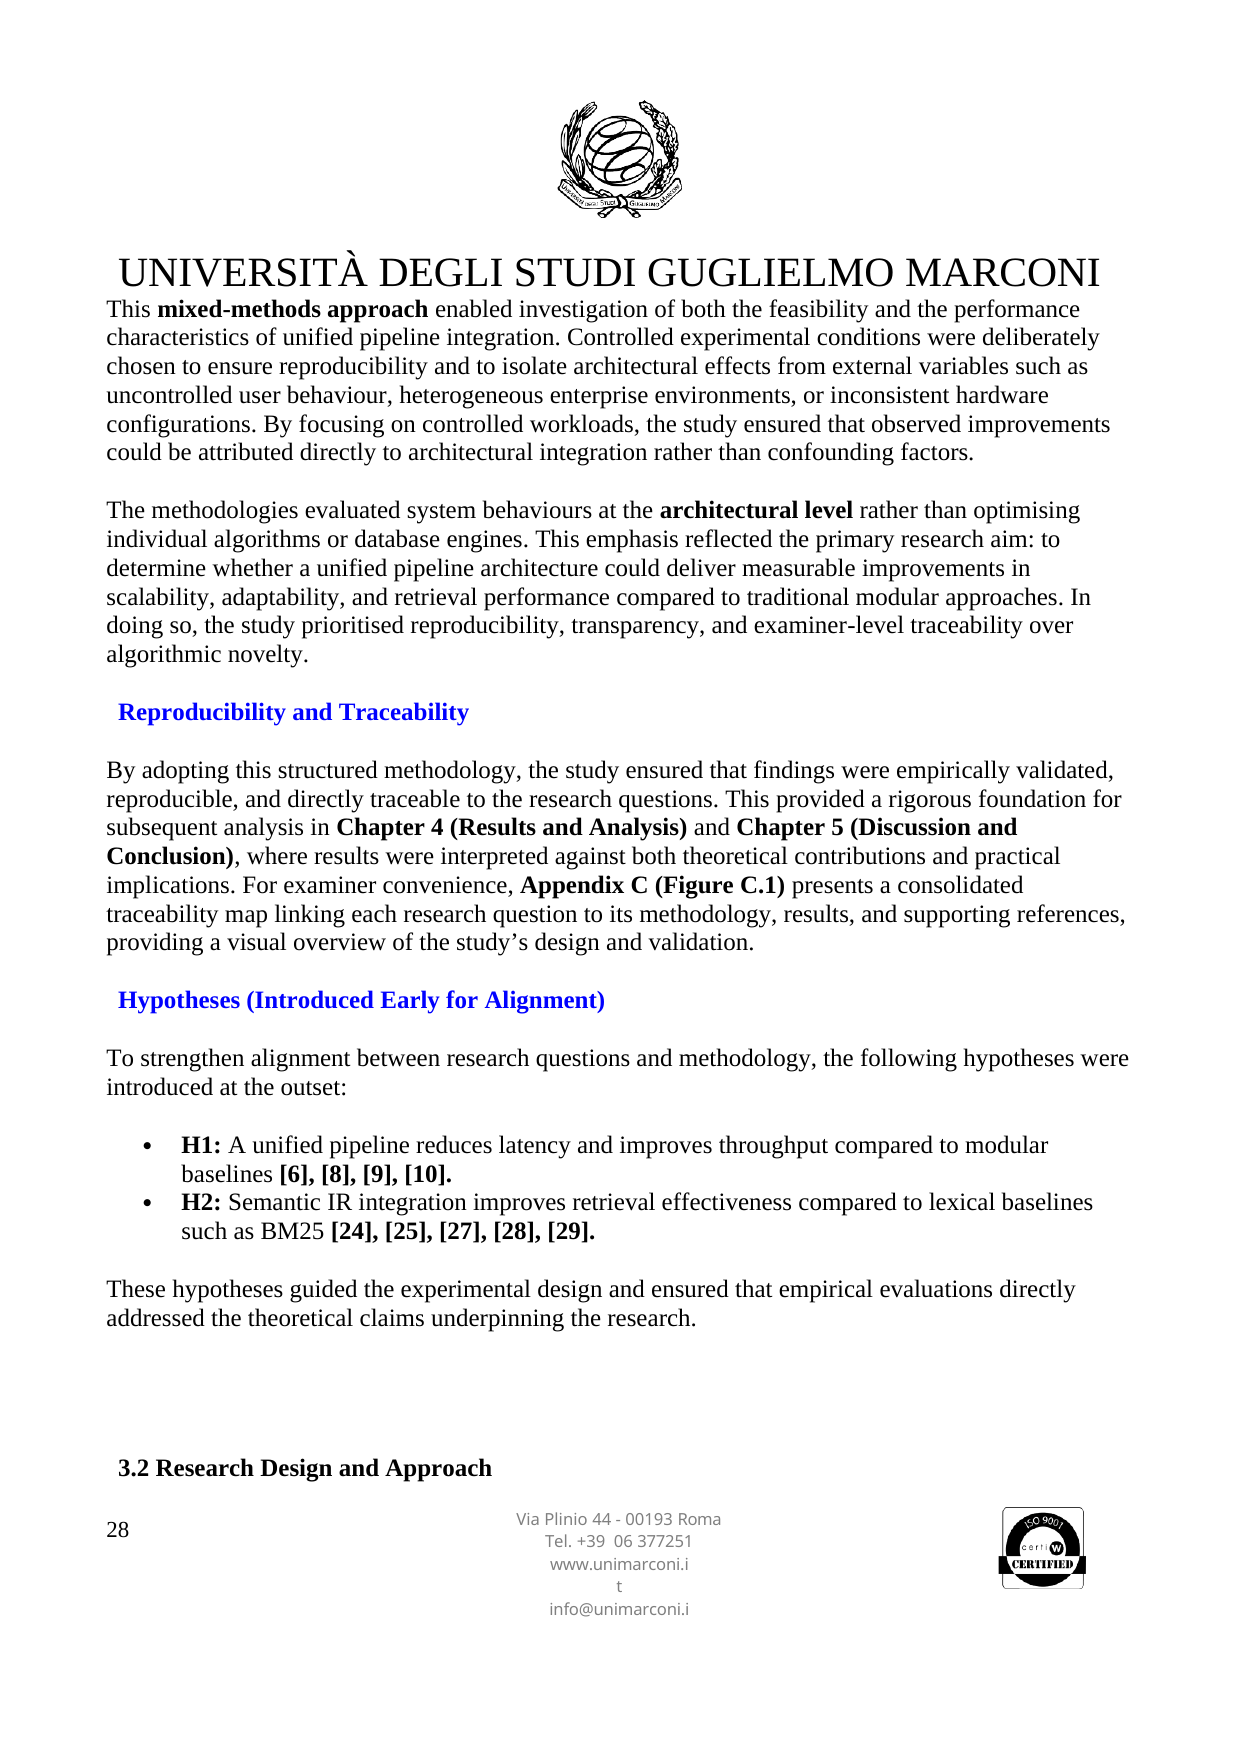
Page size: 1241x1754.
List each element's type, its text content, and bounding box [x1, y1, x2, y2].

text To strengthen alignment between research questions and methodology, the following hypotheses were introduced at the outset: [106, 1043, 1134, 1101]
picture [998, 1507, 1086, 1589]
text By adopting this structured methodology, the study ensured that findings were empirically validated, reproducible, and directly traceable to the research questions. This provided a rigorous foundation for subsequent analysis in Chapter 4 (Results and Analysis) and Chapter 5 (Discussion and Conclusion), where results were interpreted against both theoretical contributions and practical implications. For examiner convenience, Appendix C (Figure C.1) presents a consolidated traceability map linking each research question to its methodology, results, and supporting references, providing a visual overview of the study’s design and validation. [106, 755, 1134, 956]
subtitle 3.2 Research Design and Approach [118, 1453, 1134, 1482]
text These hypotheses guided the experimental design and ensured that empirical evaluations directly addressed the theoretical claims underpinning the research. [106, 1274, 1134, 1332]
picture [557, 100, 682, 218]
list H2: Semantic IR integration improves retrieval effectiveness compared to lexical baselines such as BM25 [24], [25], [27], [28], [29]. [144, 1187, 1134, 1245]
subtitle Reproducibility and Traceability [118, 697, 1134, 726]
subtitle Hypotheses (Introduced Early for Alignment) [118, 985, 1134, 1014]
text The methodologies evaluated system behaviours at the architectural level rather than optimising individual algorithms or database engines. This emphasis reflected the primary research aim: to determine whether a unified pipeline architecture could deliver measurable improvements in scalability, adaptability, and retrieval performance compared to traditional modular approaches. In doing so, the study prioritised reproducibility, transparency, and examiner-level traceability over algorithmic novelty. [106, 495, 1134, 668]
list H1: A unified pipeline reduces latency and improves throughput compared to modular baselines [6], [8], [9], [10]. [144, 1130, 1134, 1187]
text This mixed-methods approach enabled investigation of both the feasibility and the performance characteristics of unified pipeline integration. Controlled experimental conditions were deliberately chosen to ensure reproducibility and to isolate architectural effects from external variables such as uncontrolled user behaviour, heterogeneous enterprise environments, or inconsistent hardware configurations. By focusing on controlled workloads, the study ensured that observed improvements could be attributed directly to architectural integration rather than confounding factors. [106, 294, 1134, 466]
